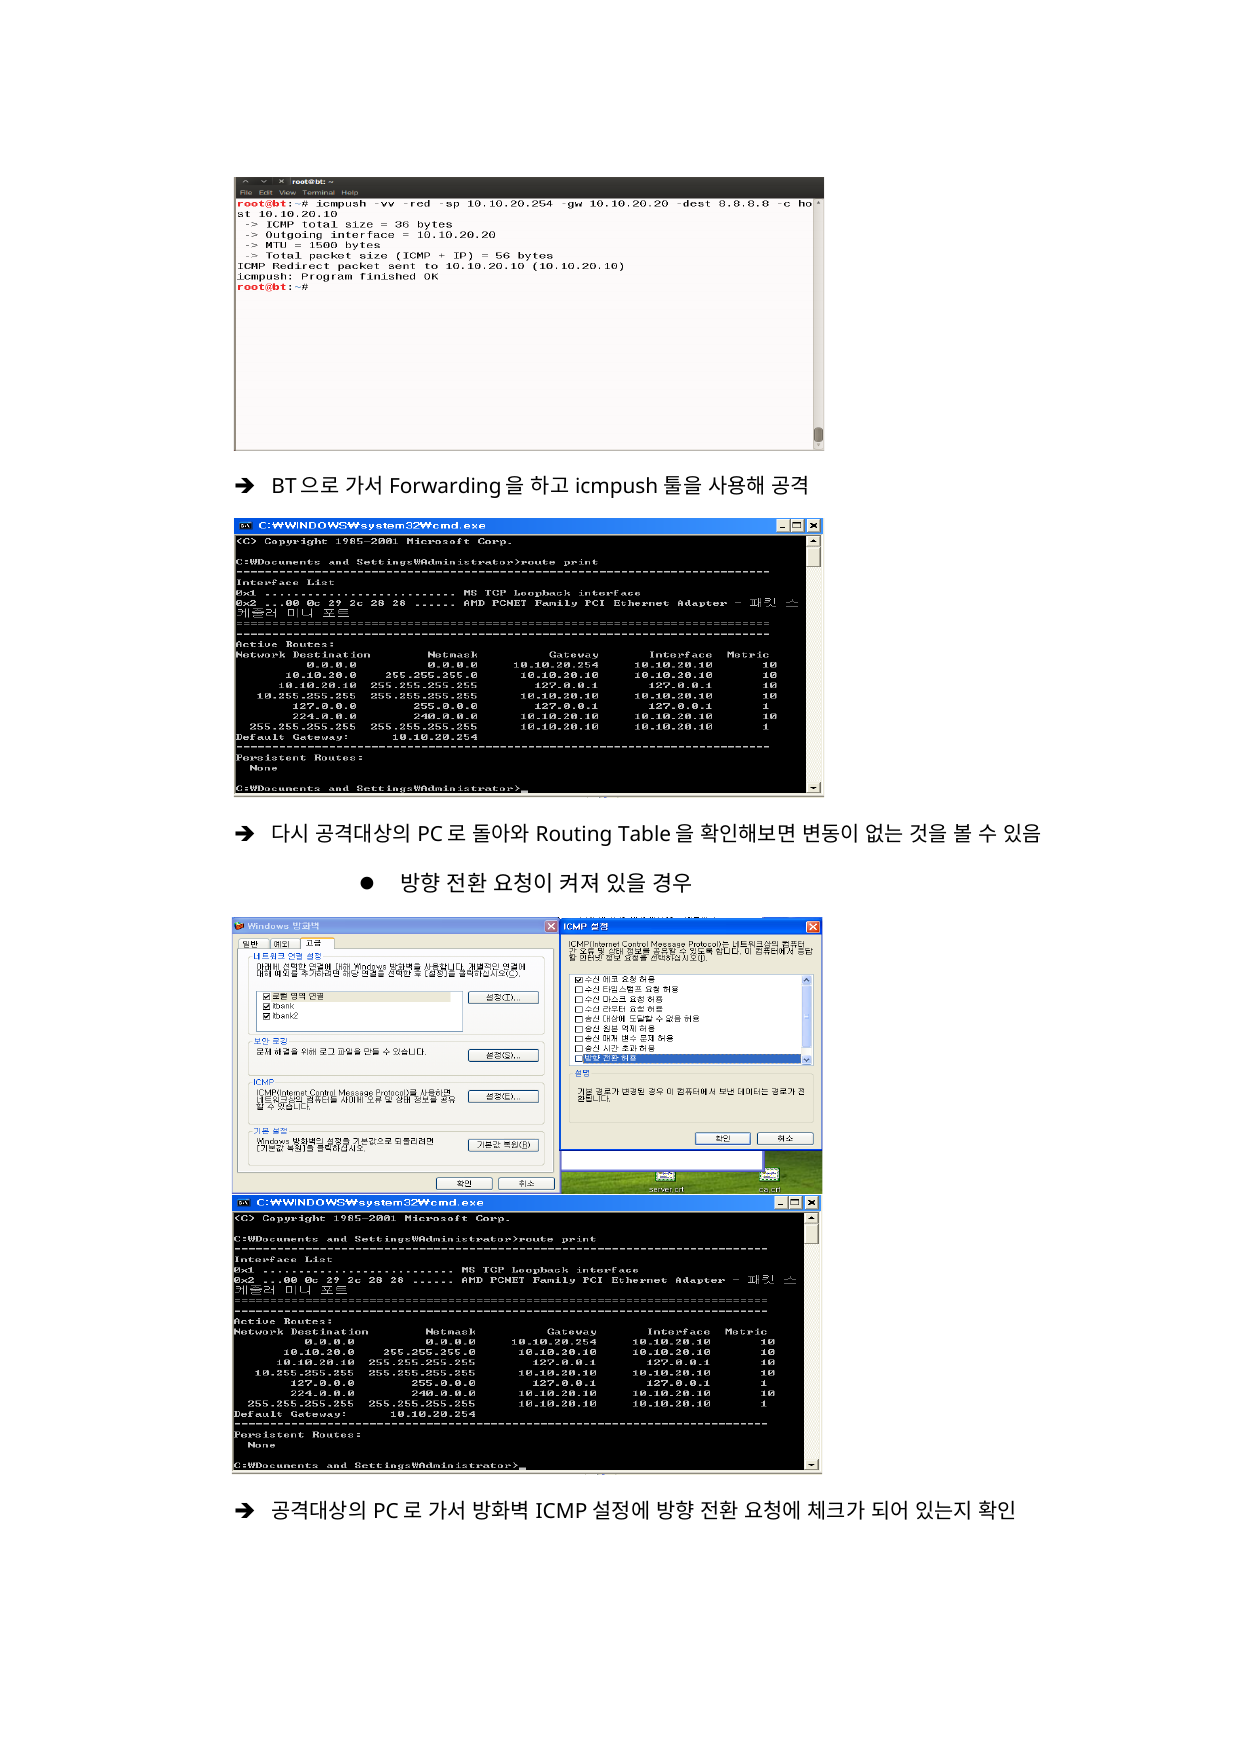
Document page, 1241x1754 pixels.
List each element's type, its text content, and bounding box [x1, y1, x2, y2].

list BT으로 가서 Forwarding을 하고 icmpush 툴을 사용해 공격 [234, 469, 1090, 500]
picture [231, 917, 823, 1194]
list 다시 공격대상의 PC로 돌아와 Routing Table을 확인해보면 변동이 없는 것을 볼 수 있음 [234, 817, 1090, 847]
picture [233, 518, 825, 798]
list 공격대상의 PC로 가서 방화벽 ICMP 설정에 방향 전환 요청에 체크가 되어 있는지 확인 [234, 1494, 1090, 1524]
picture [233, 177, 825, 451]
list 방향 전환 요청이 켜져 있을 경우 [359, 866, 1090, 898]
picture [231, 1195, 823, 1475]
